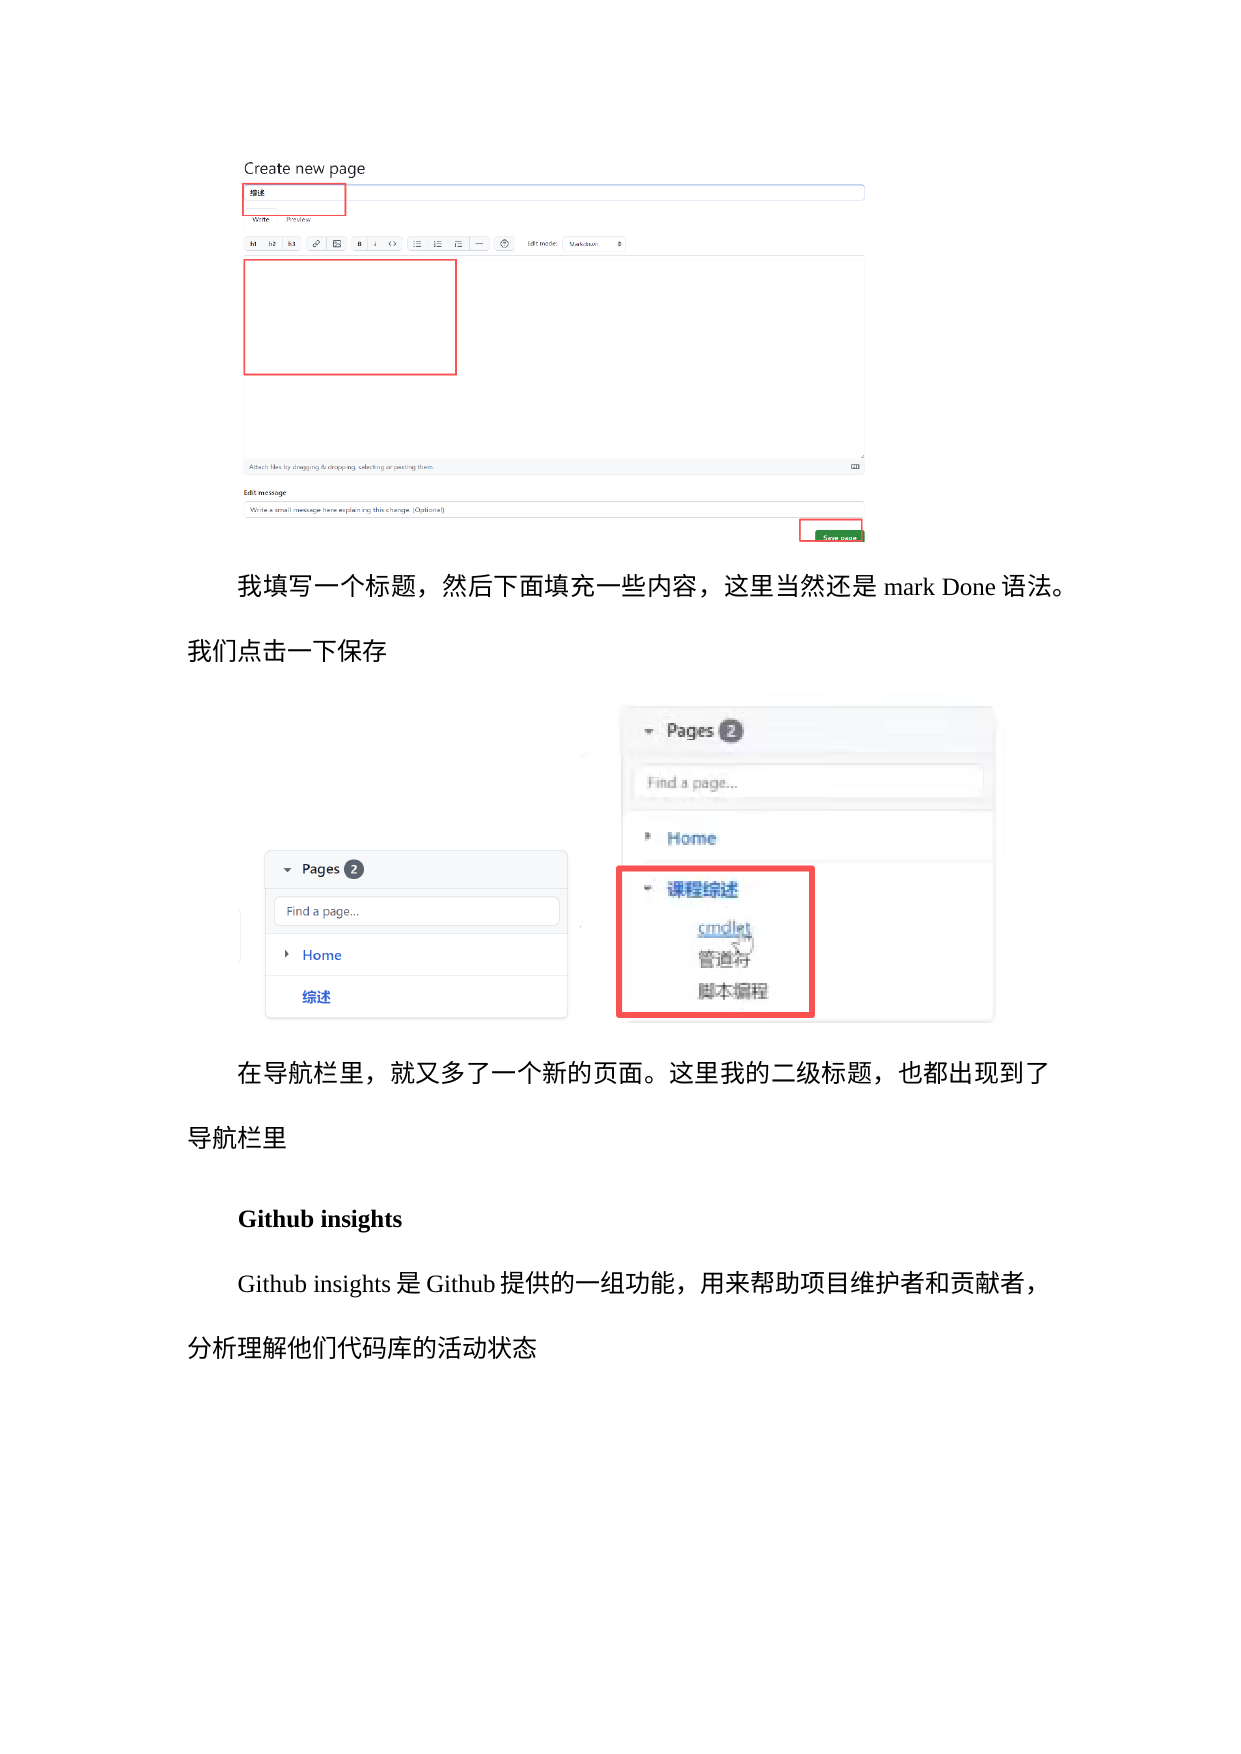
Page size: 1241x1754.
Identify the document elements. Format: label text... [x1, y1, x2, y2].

text 我填写一个标题，然后下面填充一些内容，这里当然还是mark Done语法。我们点击一下保存 [187, 552, 1053, 682]
picture [237, 682, 1007, 1030]
subtitle Github insights [187, 1202, 1053, 1234]
text 在导航栏里，就又多了一个新的页面。这里我的二级标题，也都出现到了导航栏里 [187, 1039, 1053, 1169]
picture [237, 162, 867, 542]
text Github insights是Github提供的一组功能，用来帮助项目维护者和贡献者，分析理解他们代码库的活动状态 [187, 1249, 1053, 1379]
